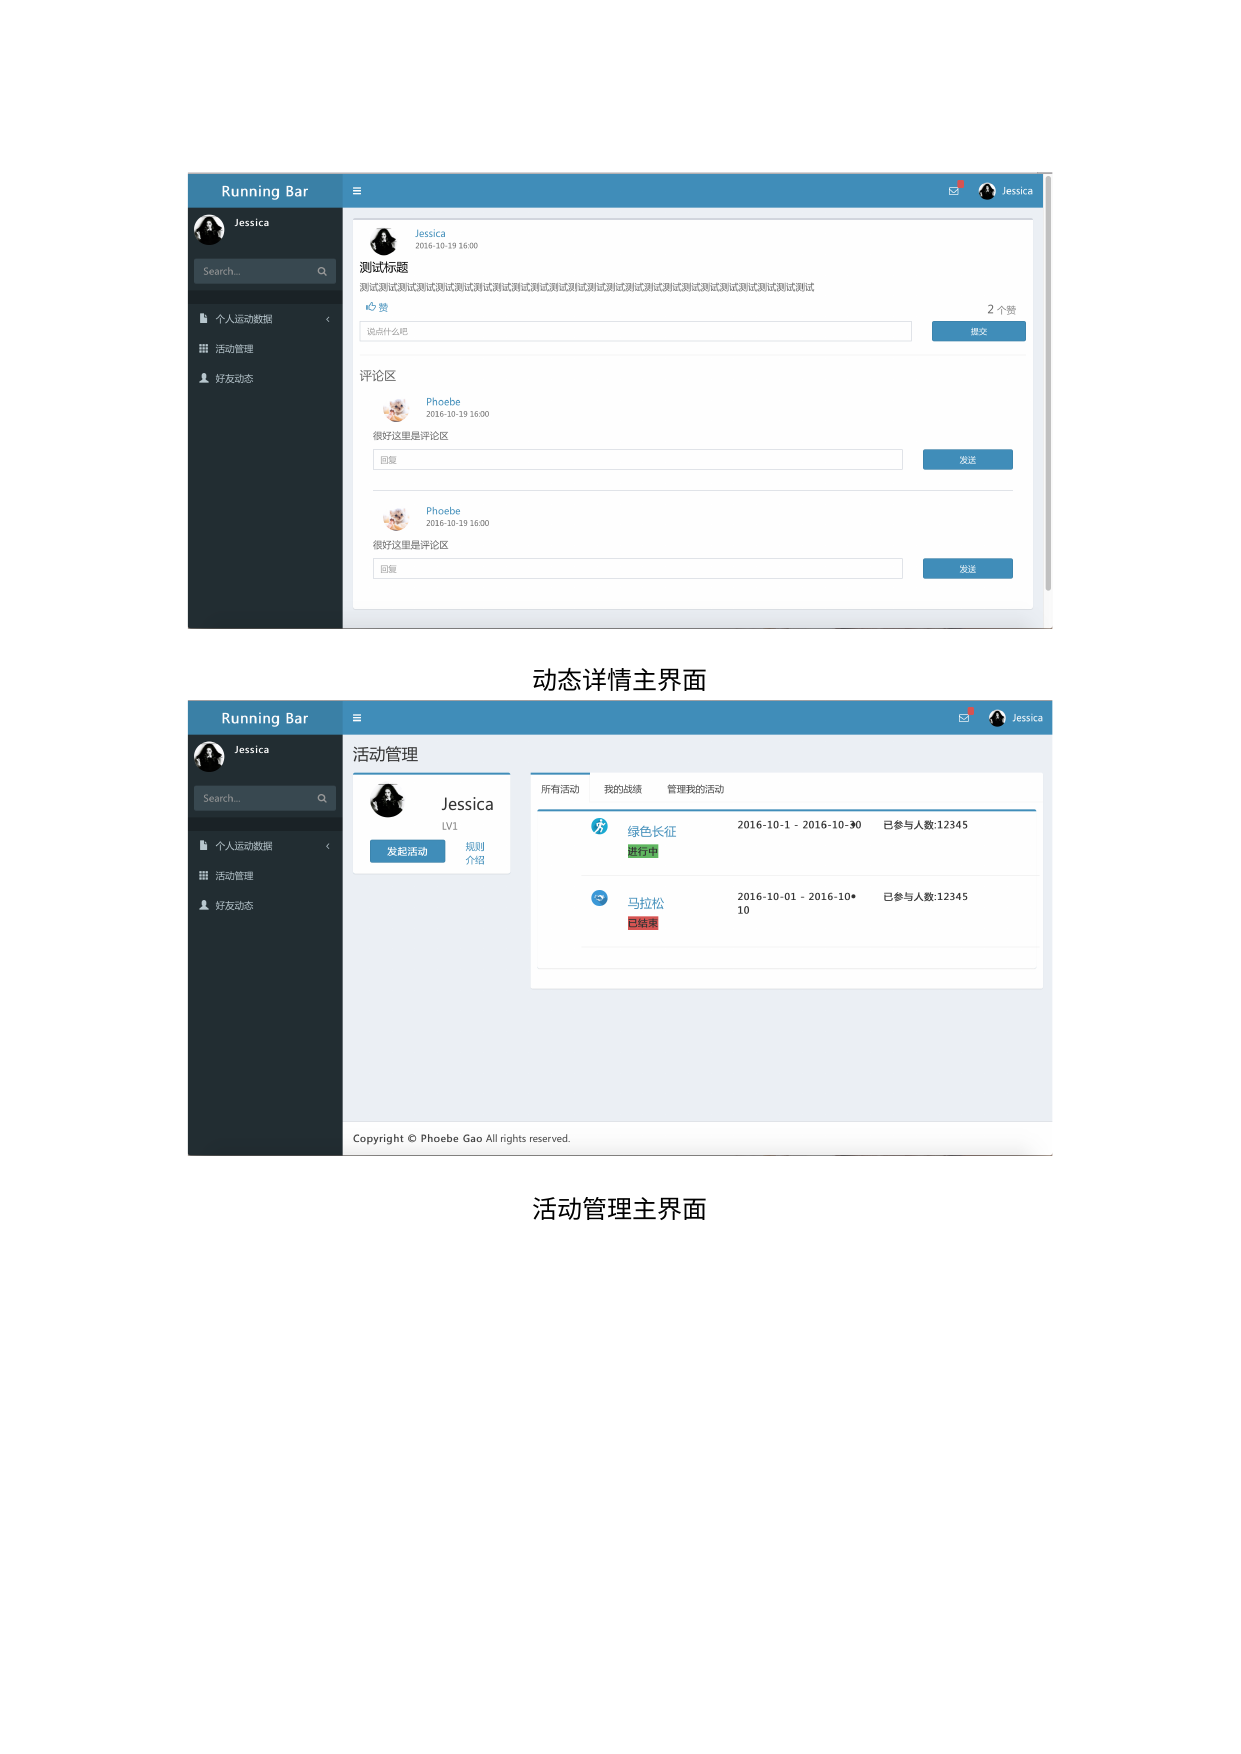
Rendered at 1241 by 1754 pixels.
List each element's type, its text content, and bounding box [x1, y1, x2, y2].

picture [187, 700, 1053, 1156]
picture [187, 172, 1053, 629]
text 活动管理主界面 [187, 1185, 1053, 1229]
text 动态详情主界面 [187, 657, 1053, 700]
